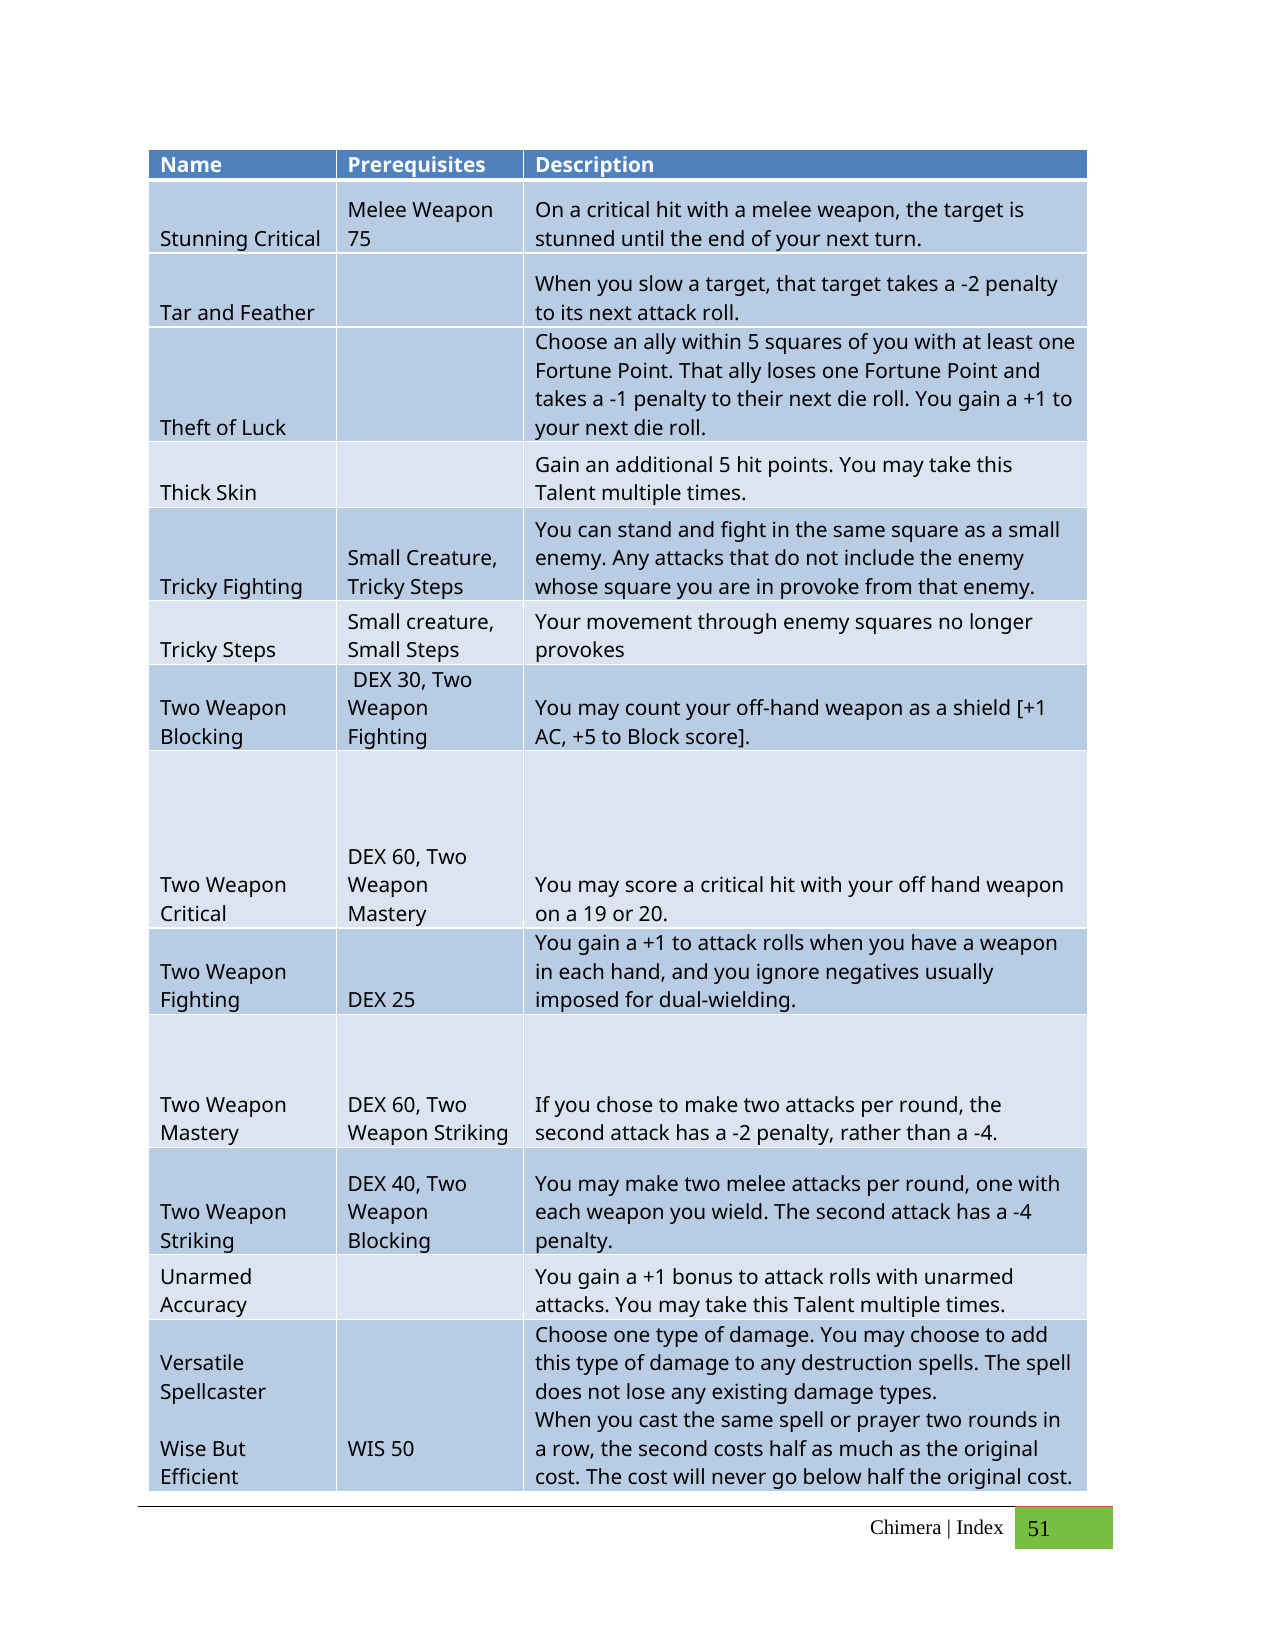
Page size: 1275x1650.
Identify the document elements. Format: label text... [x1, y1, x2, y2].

table_cell DEX 60, Two Weapon Striking [337, 1015, 523, 1147]
table_cell WIS 50 [337, 1405, 523, 1491]
table_cell [337, 442, 523, 507]
table_cell You gain a +1 bonus to attack rolls with unarmed attacks. You may take this Talent multiple times. [524, 1255, 1087, 1319]
table_cell Two Weapon Mastery [149, 1015, 336, 1147]
table_cell Melee Weapon 75 [337, 182, 523, 252]
table_cell Your movement through enemy squares no longer provokes [524, 601, 1087, 664]
table_header Description [524, 150, 1087, 178]
table_cell You may score a critical hit with your off hand weapon on a 19 or 20. [524, 751, 1087, 927]
table_cell You may count your off-hand weapon as a shield [+1 AC, +5 to Block score]. [524, 665, 1087, 750]
table_header Name [149, 150, 336, 178]
table_cell When you slow a target, that target takes a -2 penalty to its next attack roll. [524, 254, 1087, 326]
table_cell Theft of Luck [149, 328, 336, 441]
table_cell Versatile Spellcaster [149, 1320, 336, 1405]
table_cell Choose one type of damage. You may choose to add this type of damage to any destruction spells. The spell does not lose any existing damage types. [524, 1320, 1087, 1405]
table_cell Gain an additional 5 hit points. You may take this Talent multiple times. [524, 442, 1087, 507]
table_cell Small creature, Small Steps [337, 601, 523, 664]
table_header Prerequisites [337, 150, 523, 178]
table_cell DEX 40, Two Weapon Blocking [337, 1148, 523, 1254]
table_cell DEX 30, Two Weapon Fighting [337, 665, 523, 750]
table_cell [337, 1255, 523, 1319]
table_cell Thick Skin [149, 442, 336, 507]
table_cell Small Creature, Tricky Steps [337, 508, 523, 600]
table_cell If you chose to make two attacks per round, the second attack has a -2 penalty, rather than a -4. [524, 1015, 1087, 1147]
table_cell Tar and Feather [149, 254, 336, 326]
table_cell Two Weapon Fighting [149, 929, 336, 1014]
table_cell Tricky Steps [149, 601, 336, 664]
table_cell DEX 60, Two Weapon Mastery [337, 751, 523, 927]
table_cell You gain a +1 to attack rolls when you have a weapon in each hand, and you ignore negatives usually imposed for dual-wielding. [524, 929, 1087, 1014]
table_cell Tricky Fighting [149, 508, 336, 600]
table_cell Two Weapon Critical [149, 751, 336, 927]
table_cell [337, 1320, 523, 1405]
table_cell [337, 328, 523, 441]
table_cell You can stand and fight in the same square as a small enemy. Any attacks that do not include the enemy whose square you are in provoke from that enemy. [524, 508, 1087, 600]
table_cell Unarmed Accuracy [149, 1255, 336, 1319]
table_cell Choose an ally within 5 squares of you with at least one Fortune Point. That ally loses one Fortune Point and takes a -1 penalty to their next die roll. You gain a +1 to your next die roll. [524, 328, 1087, 441]
table_cell When you cast the same spell or prayer two rounds in a row, the second costs half as much as the original cost. The cost will never go below half the original cost. [524, 1405, 1087, 1491]
table_cell Two Weapon Blocking [149, 665, 336, 750]
table_cell Stunning Critical [149, 182, 336, 252]
table_cell [337, 254, 523, 326]
table_cell You may make two melee attacks per round, one with each weapon you wield. The second attack has a -4 penalty. [524, 1148, 1087, 1254]
table_cell Two Weapon Striking [149, 1148, 336, 1254]
table_cell On a critical hit with a melee weapon, the target is stunned until the end of your next turn. [524, 182, 1087, 252]
table_cell Wise But Efficient [149, 1405, 336, 1491]
table_cell DEX 25 [337, 929, 523, 1014]
